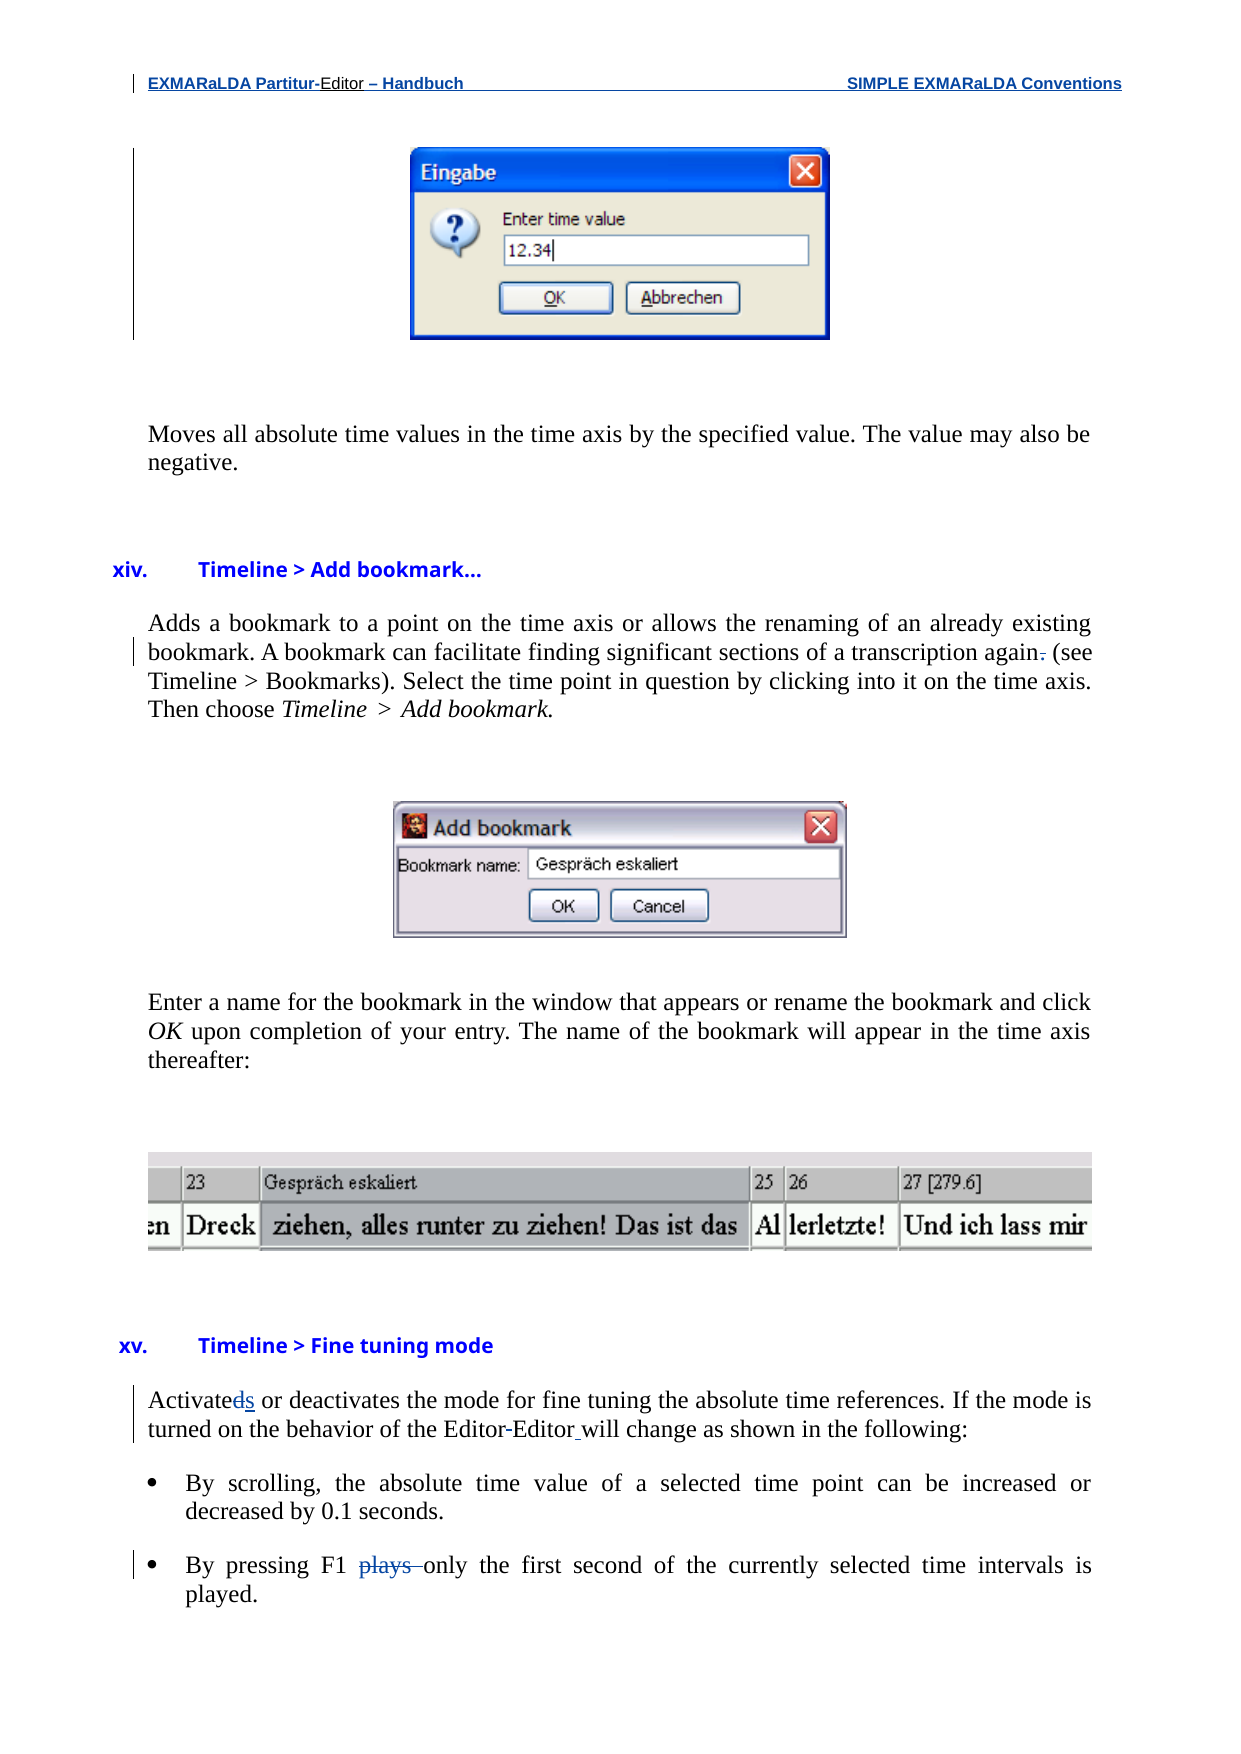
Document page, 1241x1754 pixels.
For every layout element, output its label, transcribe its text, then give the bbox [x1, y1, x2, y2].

list By pressing F1 only the first second of the currently selected time intervals is played. [148, 1550, 1093, 1608]
picture [410, 147, 830, 340]
text Activate or deactivates the mode for fine tuning the absolute time references. If the mode is turned on the behavior of the EditorEditorwill change as shown in the following: [148, 1385, 1093, 1443]
text Enter a name for the bookmark in the window that appears or rename the bookmark and click OK upon completion of your entry. The name of the bookmark will appear in the time axis thereafter: [148, 987, 1093, 1073]
subtitle Timeline > Fine tuning mode [148, 1332, 1093, 1360]
text Moves all absolute time values in the time axis by the specified value. The value may also be negative. [148, 419, 1093, 476]
subtitle Timeline > Add bookmark… [148, 555, 1093, 583]
picture [148, 1152, 1092, 1251]
text Adds a bookmark to a point on the time axis or allows the renaming of an already existing bookmark. A bookmark can facilitate finding significant sections of a transcription again (see Timeline > Bookmarks). Select the time point in question by clicking into it on the time axis. Then choose Timeline > Add bookmark. [148, 608, 1093, 723]
picture [393, 801, 847, 938]
list By scrolling, the absolute time value of a selected time point can be increased or decreased by 0.1 seconds. [148, 1468, 1093, 1525]
